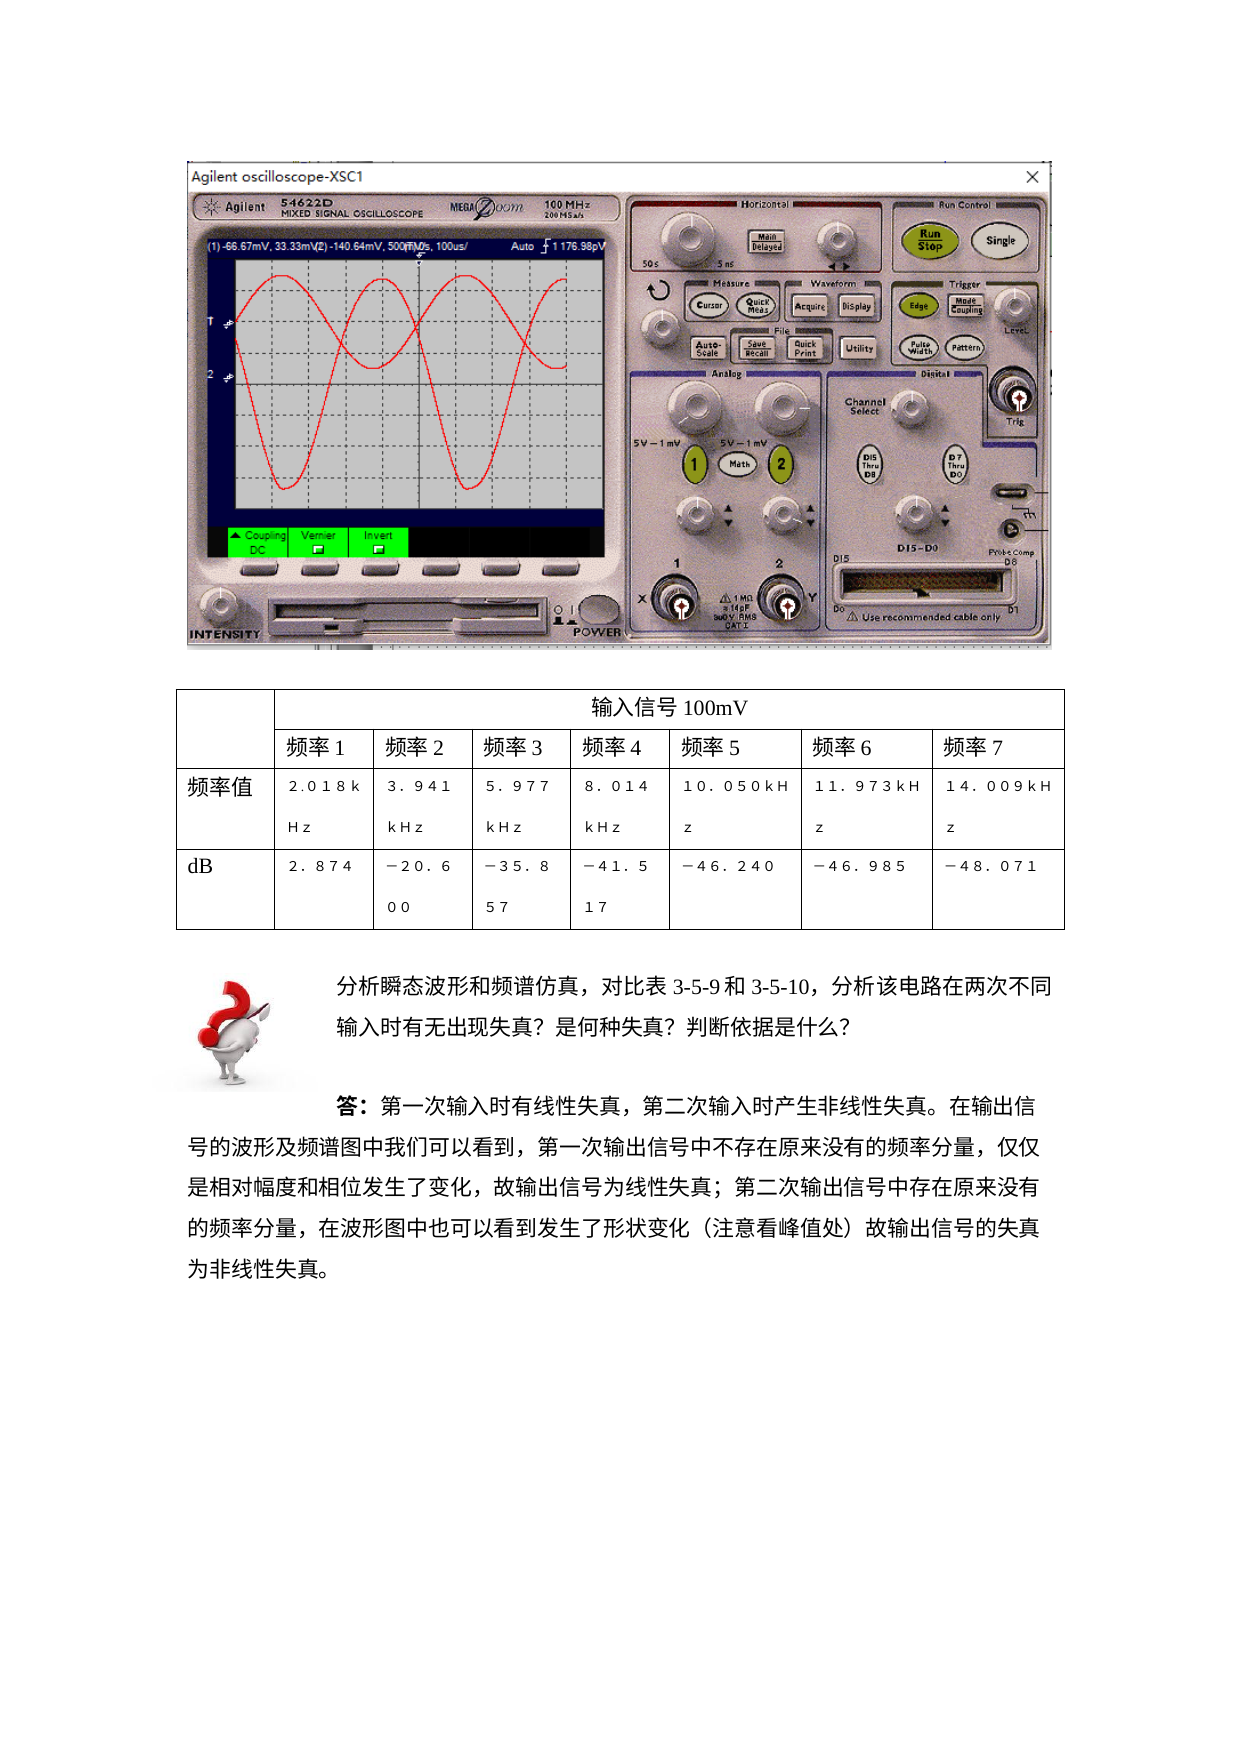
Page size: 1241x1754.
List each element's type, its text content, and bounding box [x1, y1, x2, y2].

picture [140, 973, 318, 1092]
table_cell １１．９７３ｋＨｚ [802, 769, 932, 849]
table_cell ３．９４１ｋＨｚ [374, 769, 472, 849]
table_cell ２．８７４ [275, 850, 373, 929]
table_cell －４６．９８５ [802, 850, 932, 929]
text 分析瞬态波形和频谱仿真，对比表3-5-9和3-5-10，分析该电路在两次不同输入时有无出现失真？是何种失真？判断依据是什么？ [187, 969, 1053, 1042]
table_cell １４．００９ｋＨｚ [933, 769, 1064, 849]
table_cell －２０．６００ [374, 850, 472, 929]
table_cell 频率5 [670, 730, 801, 768]
table_cell ５．９７７ｋＨｚ [473, 769, 570, 849]
table_cell －３５．８５７ [473, 850, 570, 929]
table_cell 频率7 [933, 730, 1064, 768]
table_cell ８．０１４ｋＨｚ [571, 769, 669, 849]
table_cell dB [177, 850, 274, 929]
table_cell －４１．５１７ [571, 850, 669, 929]
text 答：第一次输入时有线性失真，第二次输入时产生非线性失真。在输出信号的波形及频谱图中我们可以看到，第一次输出信号中不存在原来没有的频率分量，仅仅是相对幅度和相位发生了变化，故输出信号为线性失真；第二次输出信号中存在原来没有的频率分量，在波形图中也可以看到发生了形状变化（注意看峰值处）故输出信号的失真为非线性失真。 [187, 1089, 1053, 1284]
table_cell 频率3 [473, 730, 570, 768]
table_cell 频率值 [177, 769, 274, 849]
table_cell 频率4 [571, 730, 669, 768]
table_cell 频率6 [802, 730, 932, 768]
table_cell 频率1 [275, 730, 373, 768]
table_cell 频率2 [374, 730, 472, 768]
table_cell －４８．０７１ [933, 850, 1064, 929]
picture [187, 161, 1052, 650]
table_cell ２.０１８ｋＨｚ [275, 769, 373, 849]
table_header [177, 690, 274, 768]
table_header 输入信号100mV [275, 690, 1064, 728]
table_cell －４６．２４０ [670, 850, 801, 929]
table_cell １０．０５０ｋＨｚ [670, 769, 801, 849]
